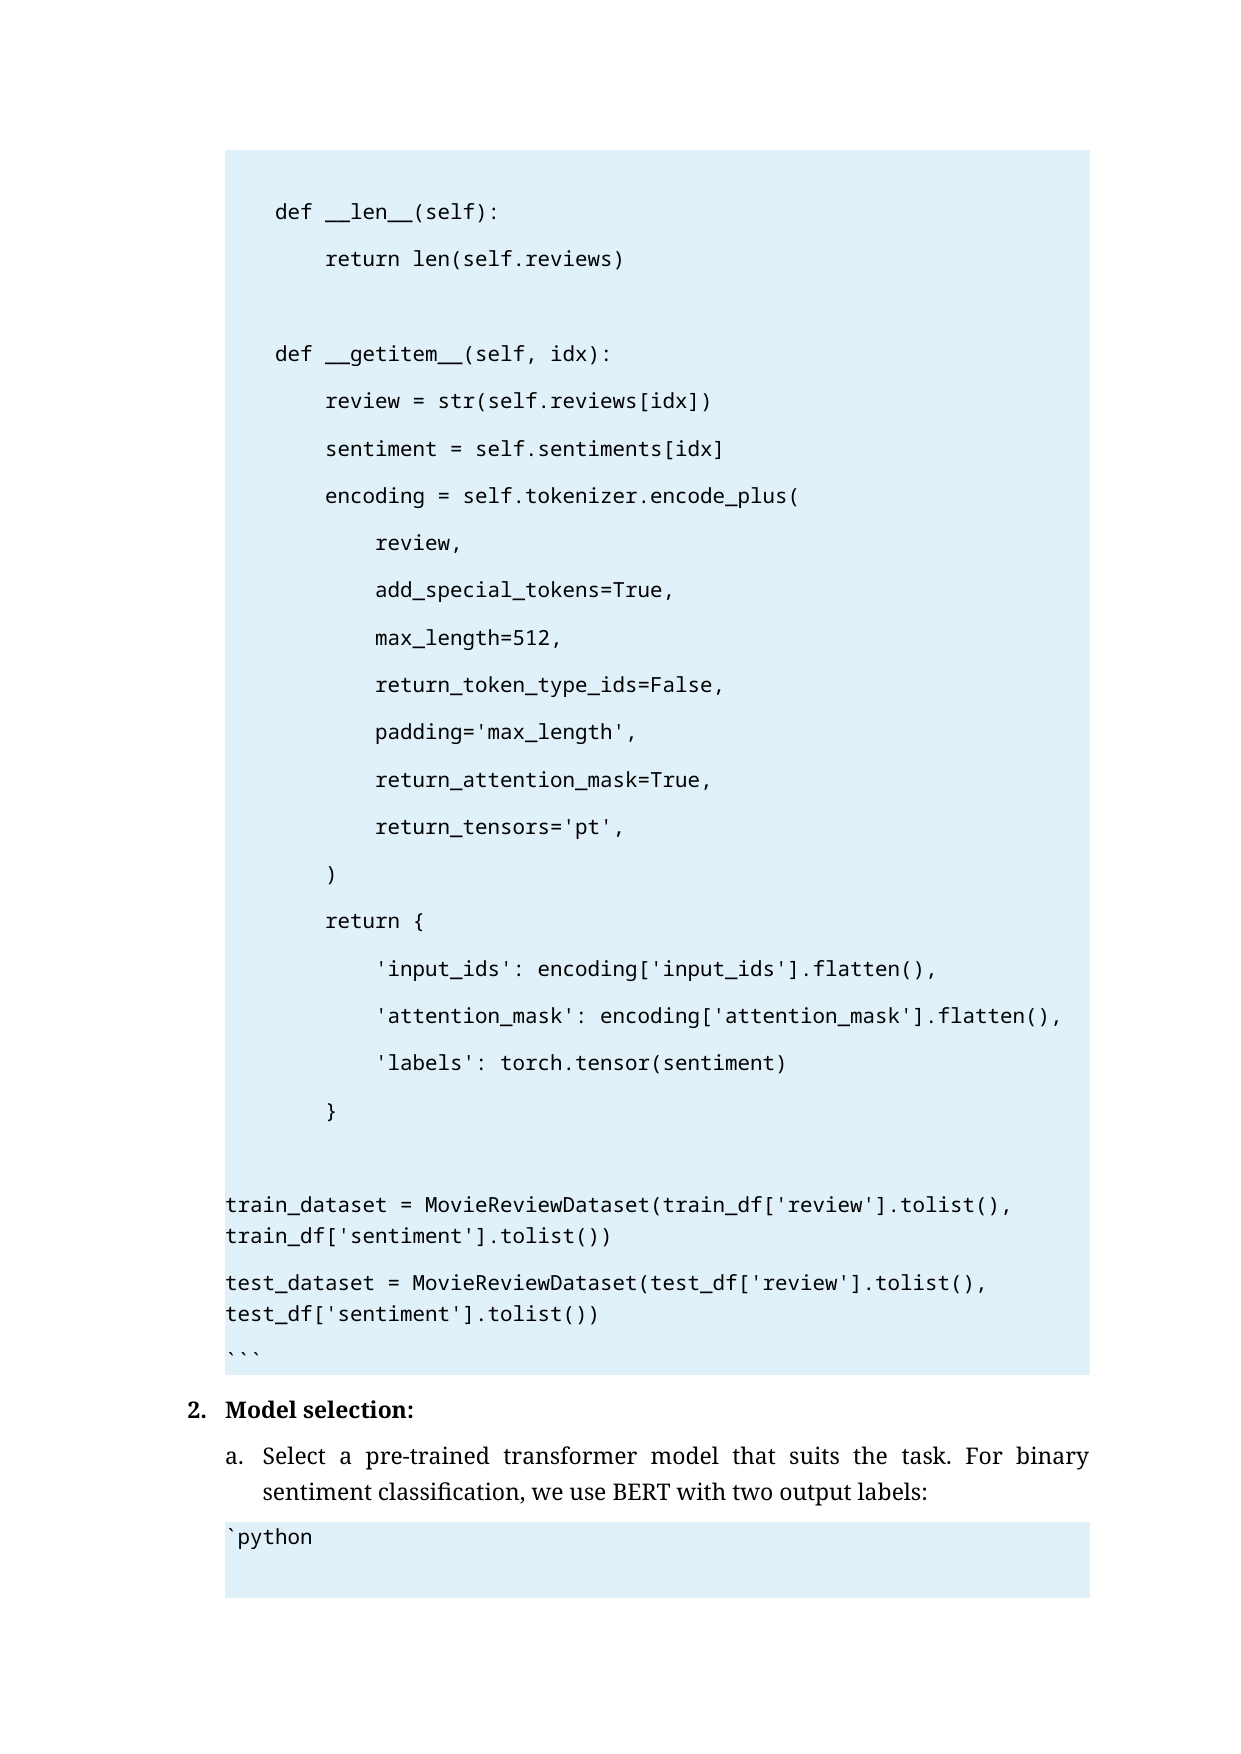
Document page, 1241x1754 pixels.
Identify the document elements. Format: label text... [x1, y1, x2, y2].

text return len(self.reviews) [225, 244, 1090, 273]
text review = str(self.reviews[idx]) [225, 386, 1090, 415]
text } [225, 1096, 1090, 1124]
text max_length=512, [225, 623, 1090, 651]
text sentiment = self.sentiments[idx] [225, 434, 1090, 462]
text train_dataset = MovieReviewDataset(train_df['review'].tolist(), train_df['sentiment'].tolist()) [225, 1190, 1090, 1249]
text return { [225, 907, 1090, 935]
text padding='max_length', [225, 717, 1090, 746]
text def __getitem__(self, idx): [225, 339, 1090, 368]
text 'attention_mask': encoding['attention_mask'].flatten(), [225, 1001, 1090, 1030]
text encoding = self.tokenizer.encode_plus( [225, 481, 1090, 509]
text review, [225, 528, 1090, 557]
text test_dataset = MovieReviewDataset(test_df['review'].tolist(), test_df['sentiment'].tolist()) [225, 1268, 1090, 1327]
text add_special_tokens=True, [225, 576, 1090, 604]
text return_attention_mask=True, [225, 765, 1090, 793]
text return_token_type_ids=False, [225, 670, 1090, 699]
text ) [225, 859, 1090, 888]
text `python [225, 1522, 1090, 1551]
text def __len__(self): [225, 197, 1090, 226]
text return_tensors='pt', [225, 812, 1090, 841]
text 'labels': torch.tensor(sentiment) [225, 1048, 1090, 1077]
text ``` [225, 1346, 1090, 1375]
text 'input_ids': encoding['input_ids'].flatten(), [225, 954, 1090, 982]
list Select a pre-trained transformer model that suits the task. For binary sentiment classification, we use BERT with two output labels: [225, 1440, 1090, 1507]
list Model selection: [187, 1393, 1090, 1425]
